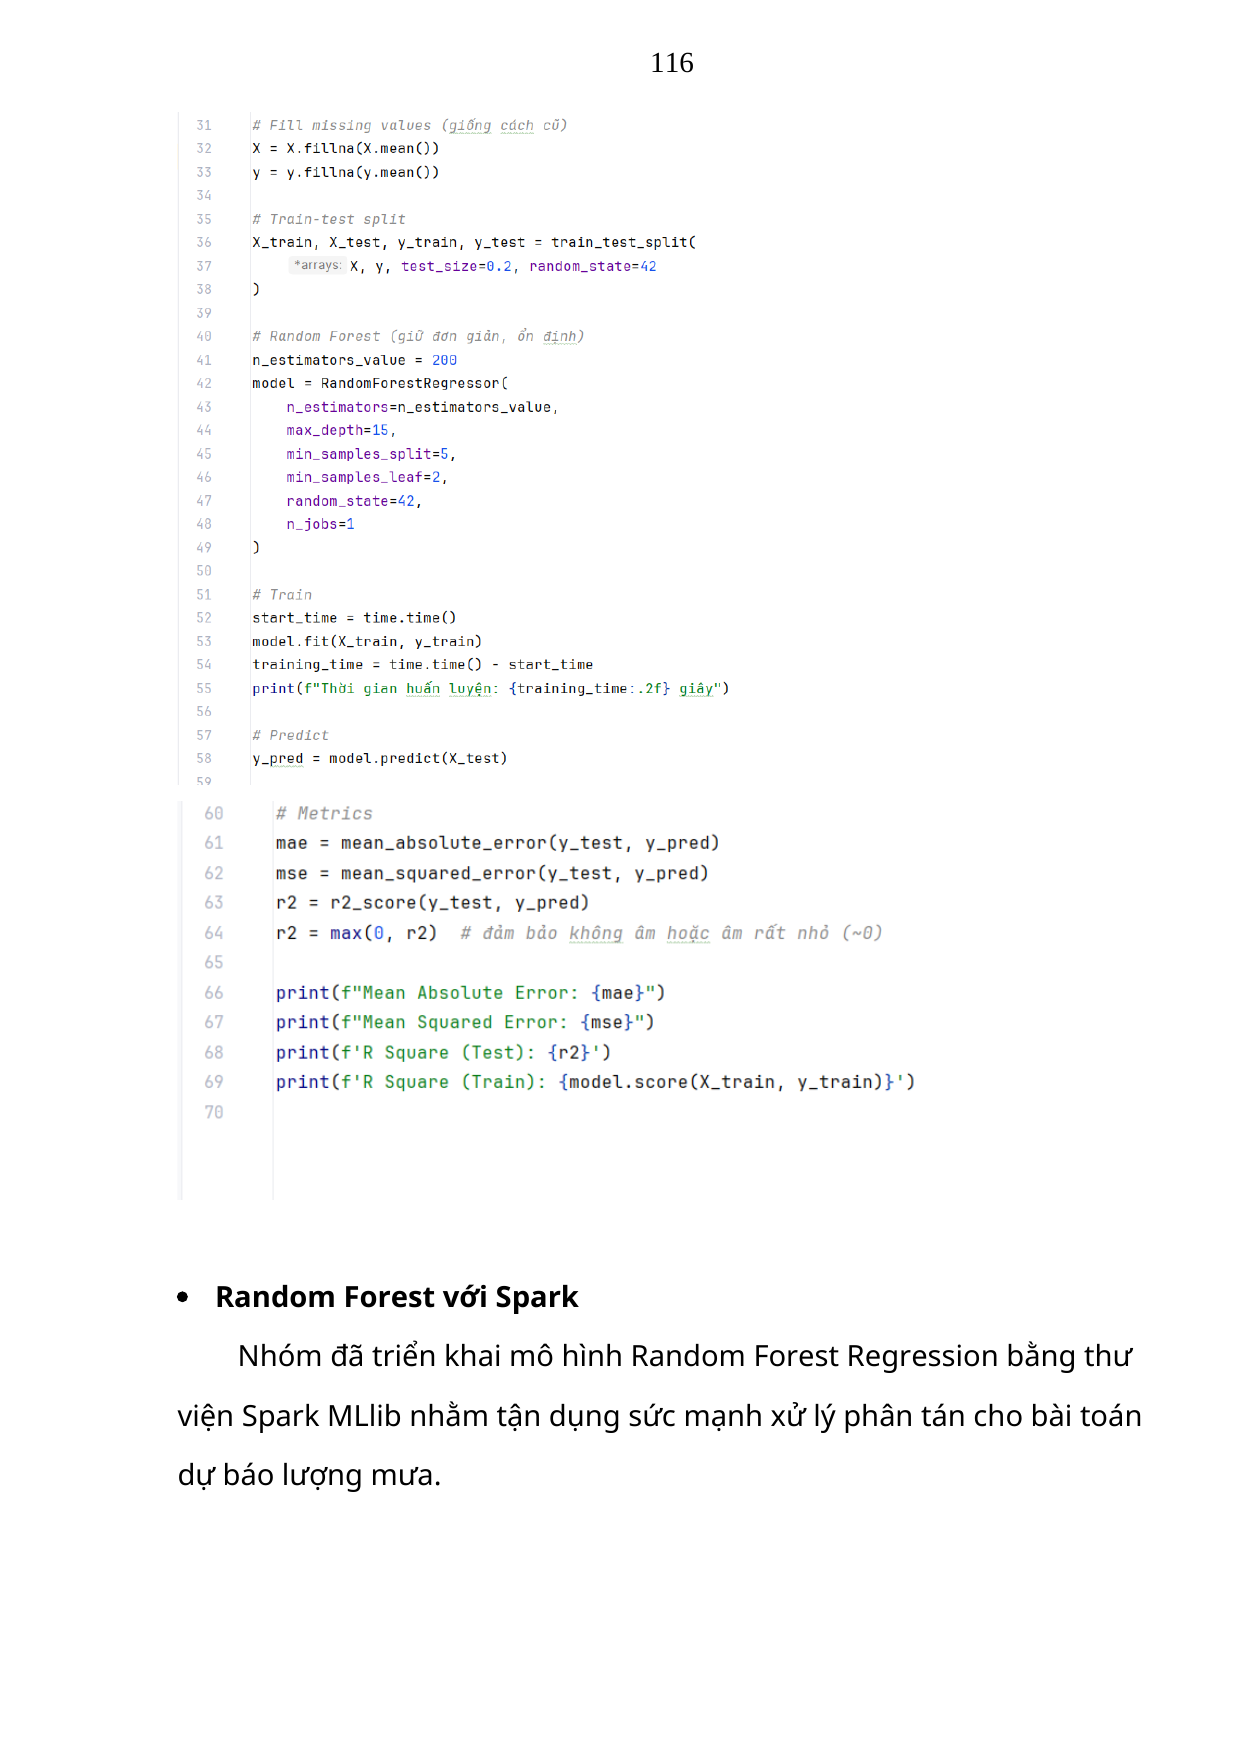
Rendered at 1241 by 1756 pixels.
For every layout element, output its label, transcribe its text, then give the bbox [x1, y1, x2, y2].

text Nhóm đã triển khai mô hình Random Forest Regression bằng thư viện Spark MLlib nhằm tận dụng sức mạnh xử lý phân tán cho bài toán dự báo lượng mưa. [177, 1335, 1181, 1494]
list Random Forest với Spark [177, 1276, 1181, 1316]
picture [177, 112, 1197, 785]
picture [177, 801, 1197, 1200]
